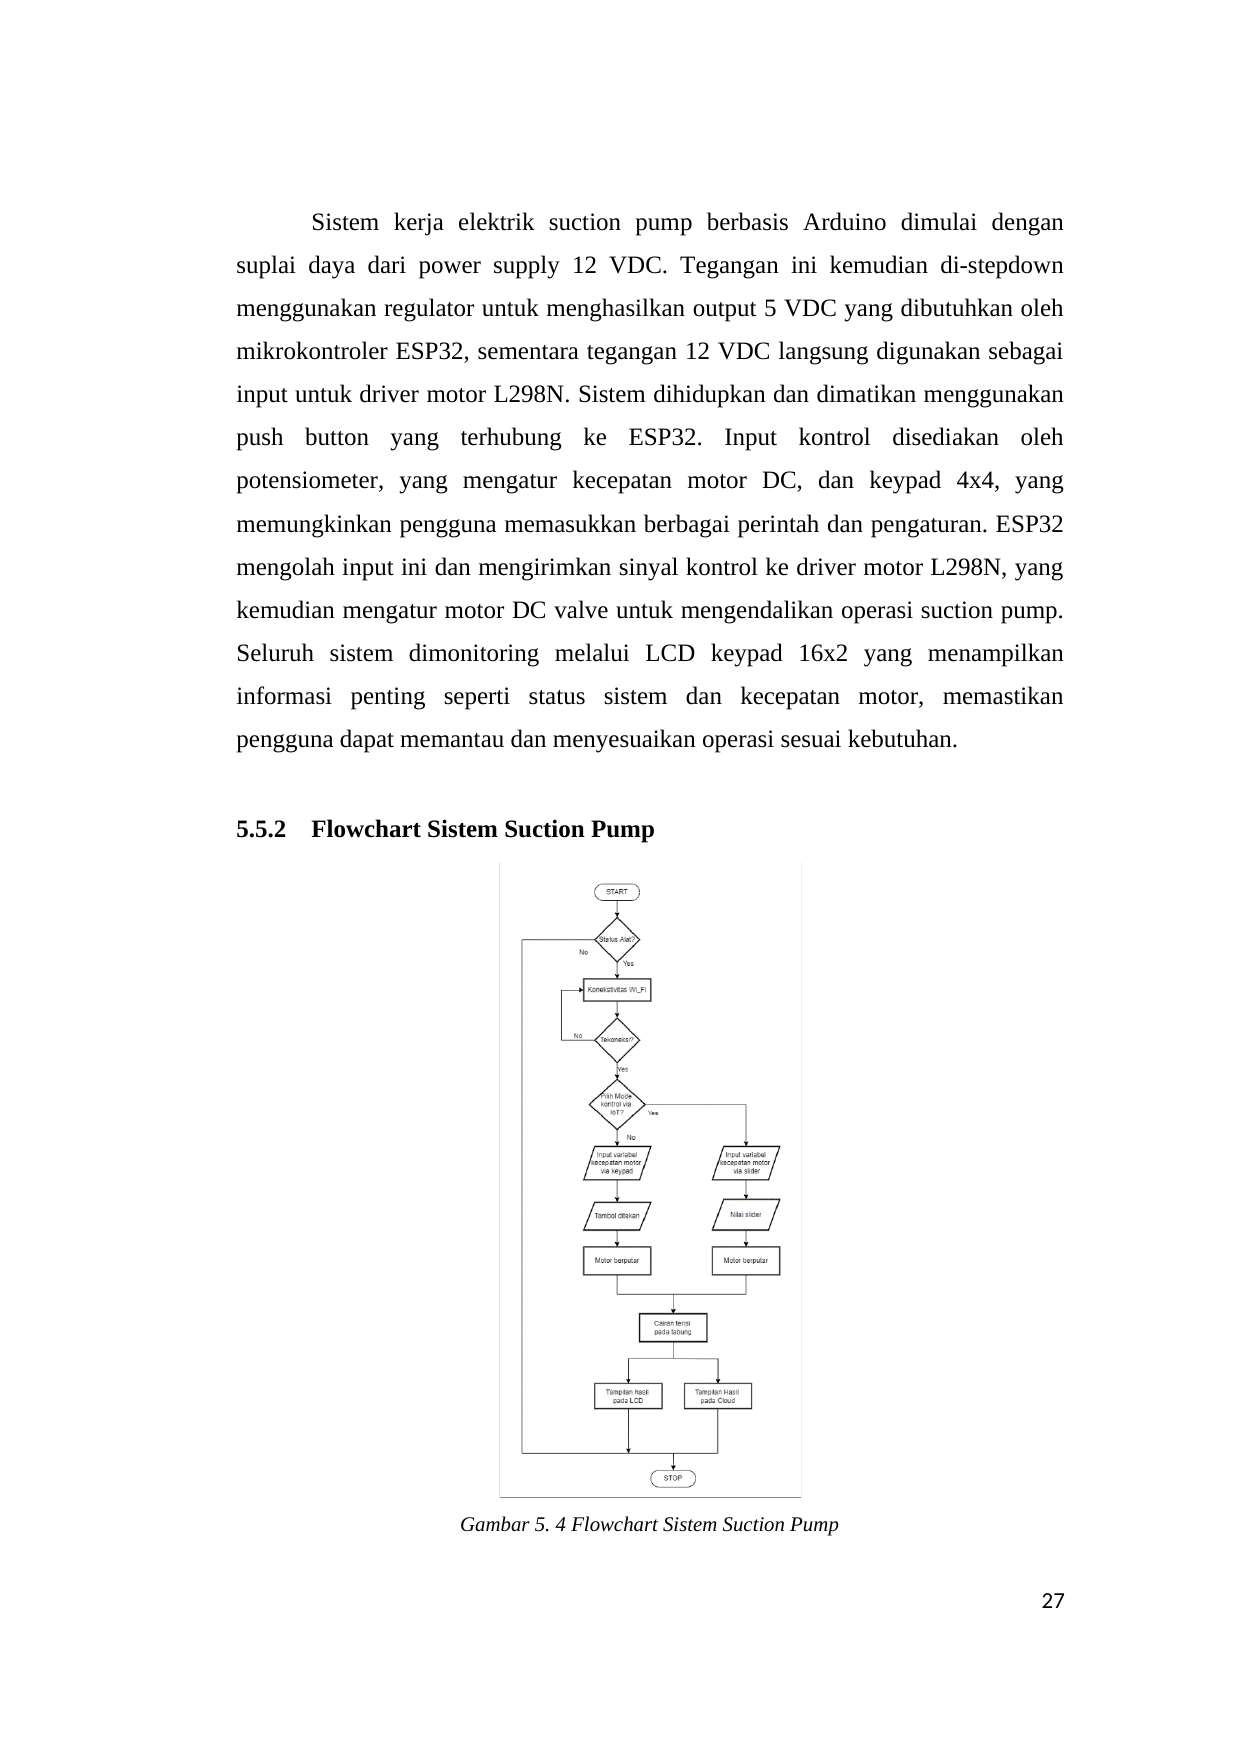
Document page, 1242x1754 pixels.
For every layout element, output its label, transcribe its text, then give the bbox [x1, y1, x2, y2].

list Flowchart Sistem Suction Pump [236, 814, 1064, 843]
picture [499, 862, 802, 1498]
text Gambar 5. 4 Flowchart Sistem Suction Pump [236, 1512, 1064, 1536]
text Sistem kerja elektrik suction pump berbasis Arduino dimulai dengan suplai daya dari power supply 12 VDC. Tegangan ini kemudian di-stepdown menggunakan regulator untuk menghasilkan output 5 VDC yang dibutuhkan oleh mikrokontroler ESP32, sementara tegangan 12 VDC langsung digunakan sebagai input untuk driver motor L298N. Sistem dihidupkan dan dimatikan menggunakan push button yang terhubung ke ESP32. Input kontrol disediakan oleh potensiometer, yang mengatur kecepatan motor DC, dan keypad 4x4, yang memungkinkan pengguna memasukkan berbagai perintah dan pengaturan. ESP32 mengolah input ini dan mengirimkan sinyal kontrol ke driver motor L298N, yang kemudian mengatur motor DC valve untuk mengendalikan operasi suction pump. Seluruh sistem dimonitoring melalui LCD keypad 16x2 yang menampilkan informasi penting seperti status sistem dan kecepatan motor, memastikan pengguna dapat memantau dan menyesuaikan operasi sesuai kebutuhan. [236, 207, 1064, 753]
